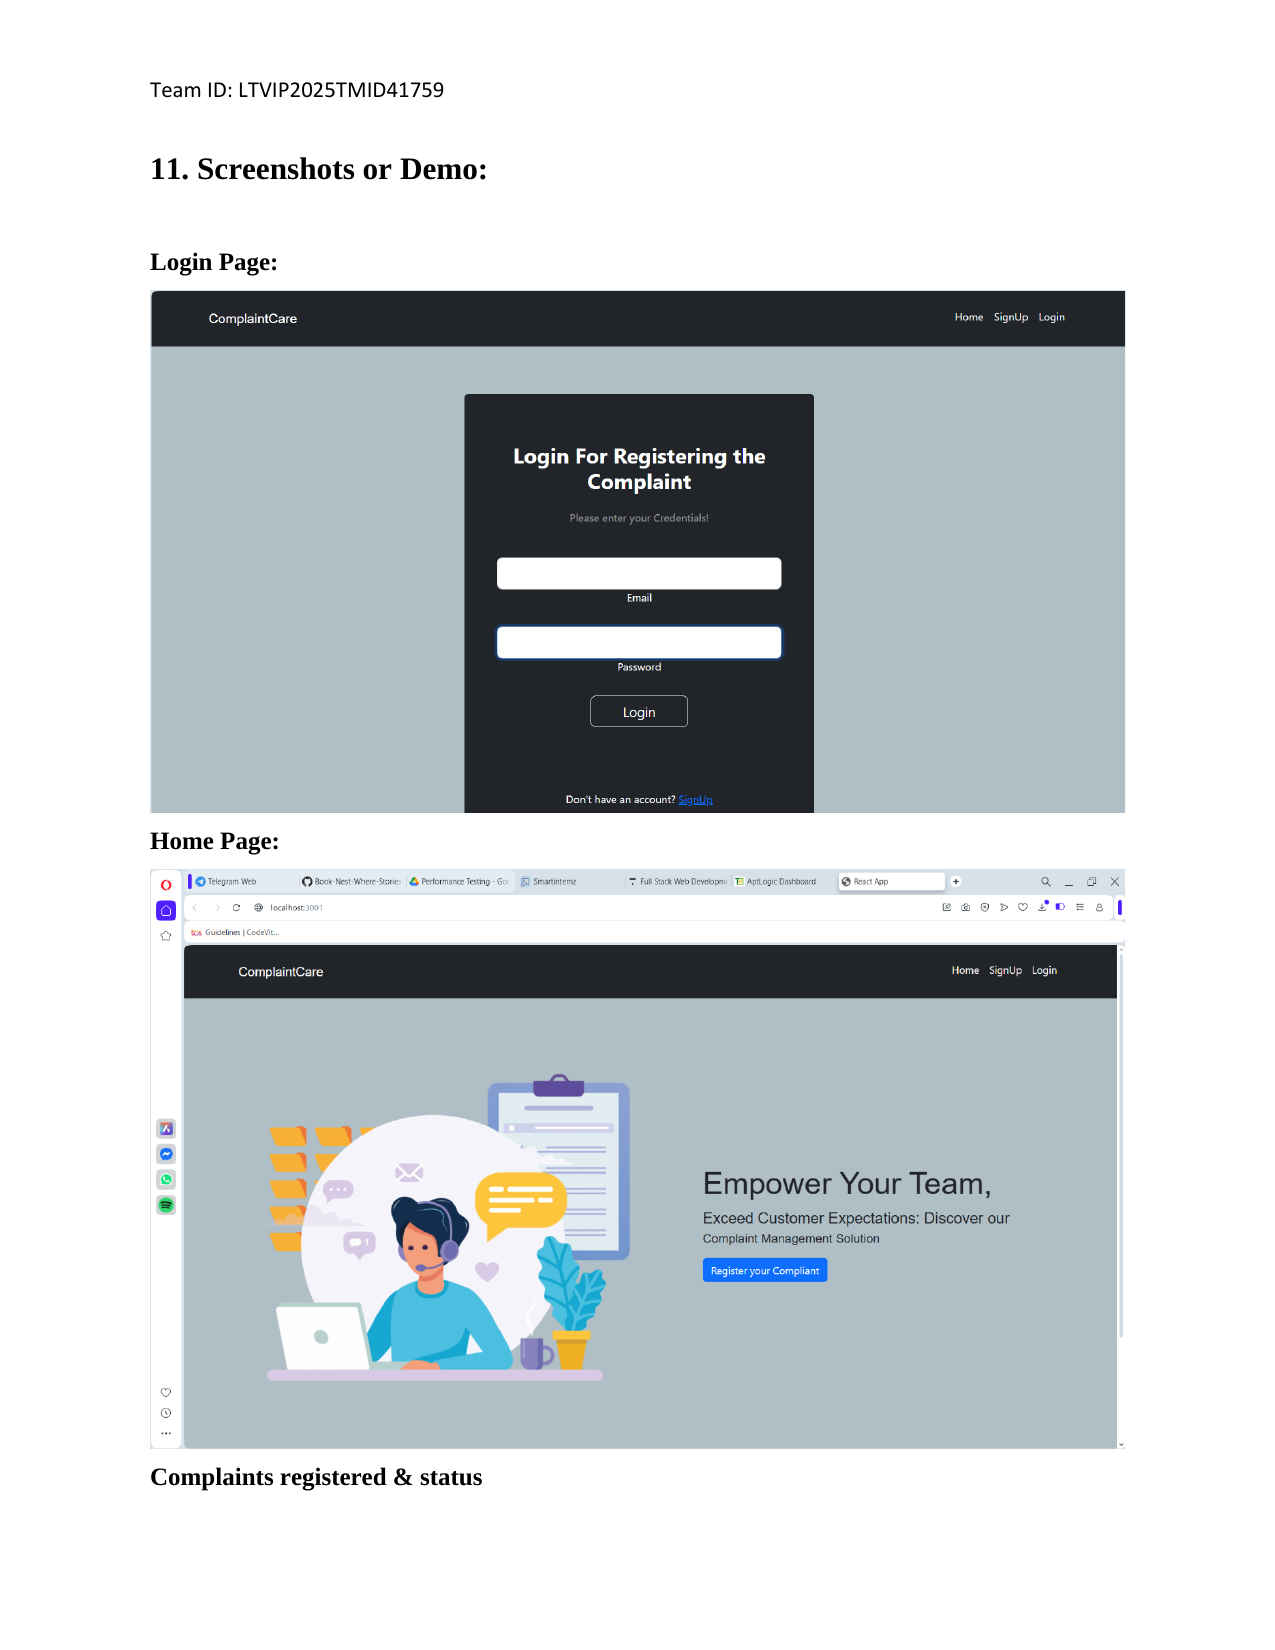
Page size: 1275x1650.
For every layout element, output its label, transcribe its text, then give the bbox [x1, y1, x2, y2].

text Login Page: [150, 247, 1125, 276]
text 11. Screenshots or Demo: [150, 150, 1125, 186]
picture [150, 869, 1125, 1449]
text Complaints registered & status [150, 1462, 1125, 1491]
text Home Page: [150, 826, 1125, 855]
picture [150, 290, 1125, 813]
